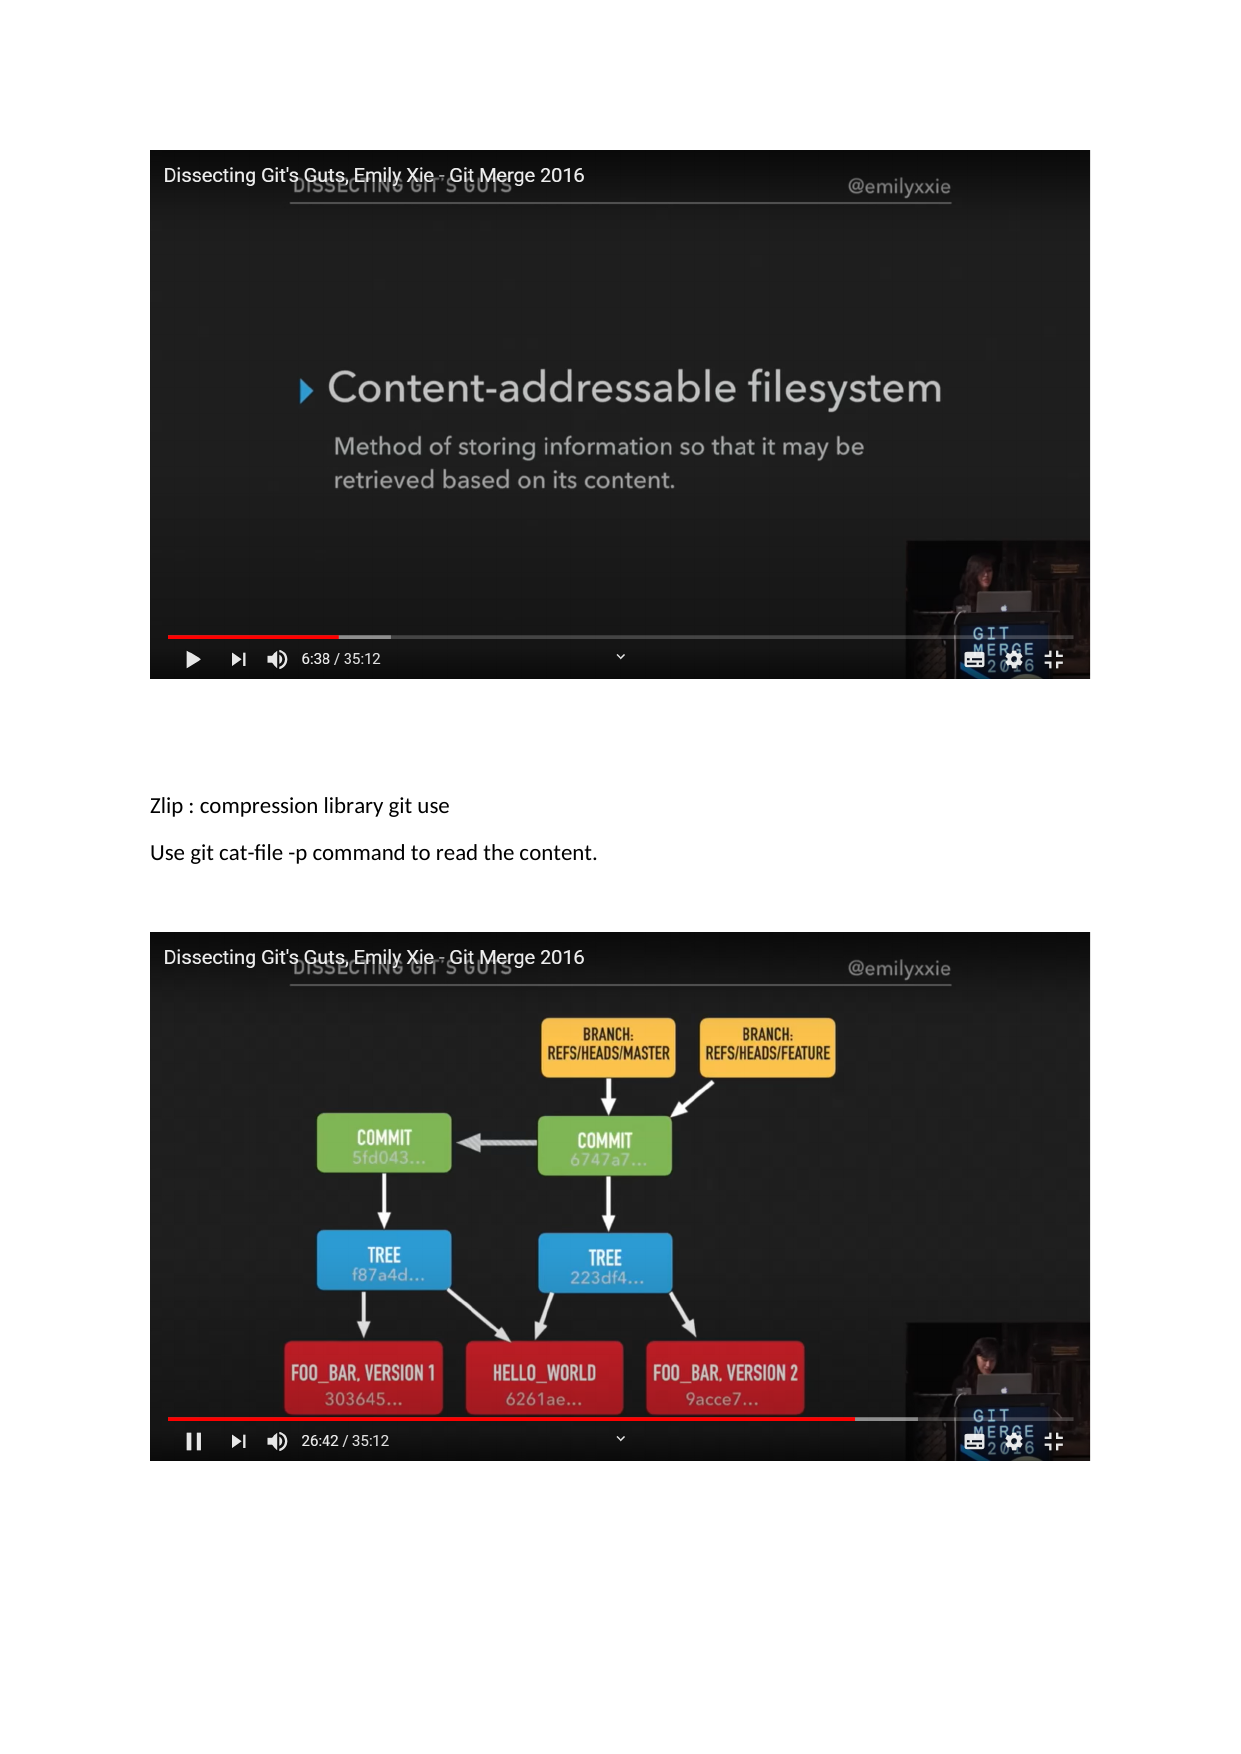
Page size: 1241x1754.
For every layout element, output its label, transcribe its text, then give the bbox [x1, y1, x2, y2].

text Zlip : compression library git use [150, 791, 1090, 819]
picture [150, 150, 1091, 679]
picture [150, 932, 1091, 1461]
text Use git cat-file -p command to read the content. [150, 838, 1090, 866]
